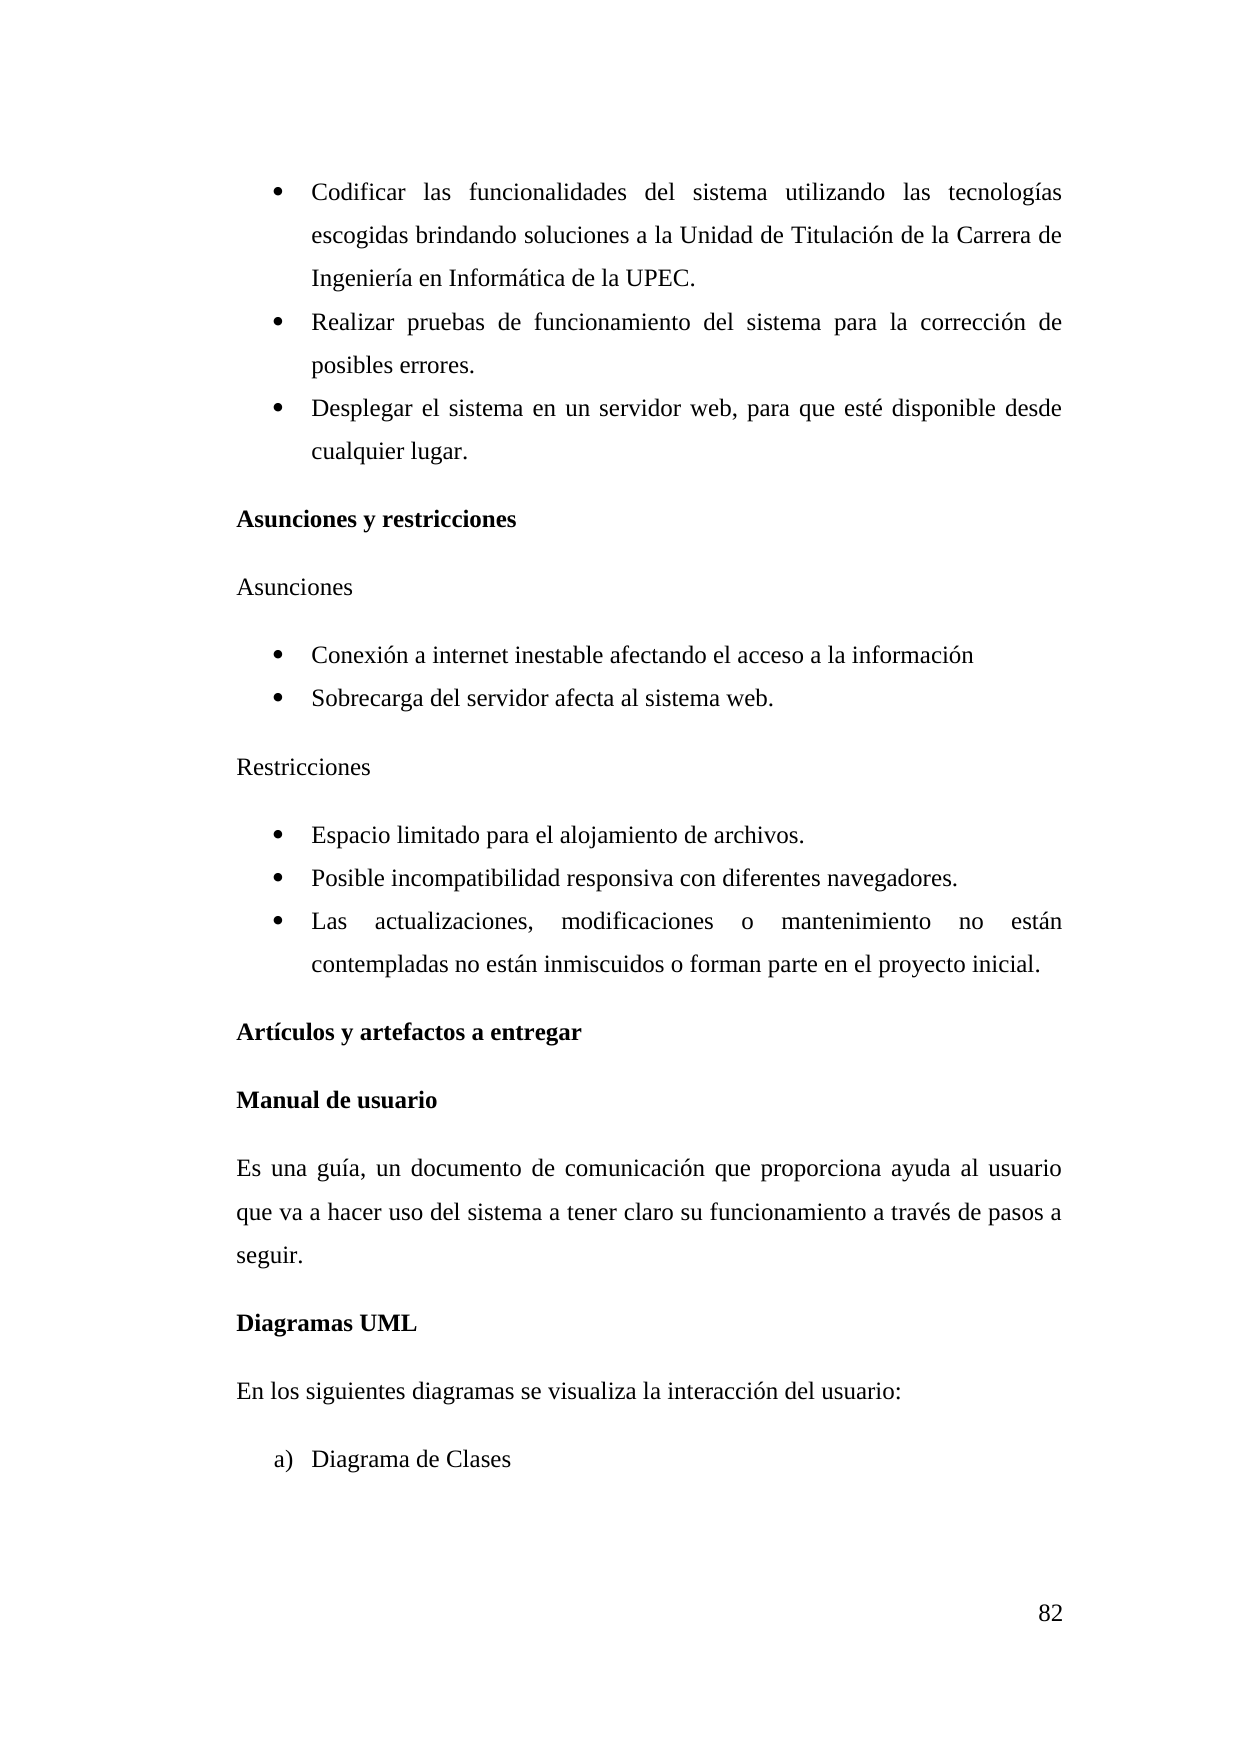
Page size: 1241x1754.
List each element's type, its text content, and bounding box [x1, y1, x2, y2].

text Restricciones [236, 752, 1063, 780]
text Diagramas UML [236, 1308, 1063, 1337]
text En los siguientes diagramas se visualiza la interacción del usuario: [236, 1376, 1063, 1405]
text Es una guía, un documento de comunicación que proporciona ayuda al usuario que va a hacer uso del sistema a tener claro su funcionamiento a través de pasos a seguir. [236, 1153, 1063, 1268]
list Realizar pruebas de funcionamiento del sistema para la corrección de posibles errores. [274, 307, 1063, 378]
list Sobrecarga del servidor afecta al sistema web. [274, 683, 1063, 712]
list Desplegar el sistema en un servidor web, para que esté disponible desde cualquier lugar. [274, 393, 1063, 465]
list Espacio limitado para el alojamiento de archivos. [274, 820, 1063, 848]
list Codificar las funcionalidades del sistema utilizando las tecnologías escogidas brindando soluciones a la Unidad de Titulación de la Carrera de Ingeniería en Informática de la UPEC. [274, 177, 1063, 292]
list Posible incompatibilidad responsiva con diferentes navegadores. [274, 863, 1063, 892]
list Diagrama de Clases [274, 1444, 1063, 1473]
list Conexión a internet inestable afectando el acceso a la información [274, 640, 1063, 669]
text Manual de usuario [236, 1085, 1063, 1114]
list Las actualizaciones, modificaciones o mantenimiento no están contempladas no están inmiscuidos o forman parte en el proyecto inicial. [274, 906, 1063, 978]
text Asunciones y restricciones [236, 504, 1063, 533]
text Artículos y artefactos a entregar [236, 1017, 1063, 1046]
text Asunciones [236, 572, 1063, 601]
